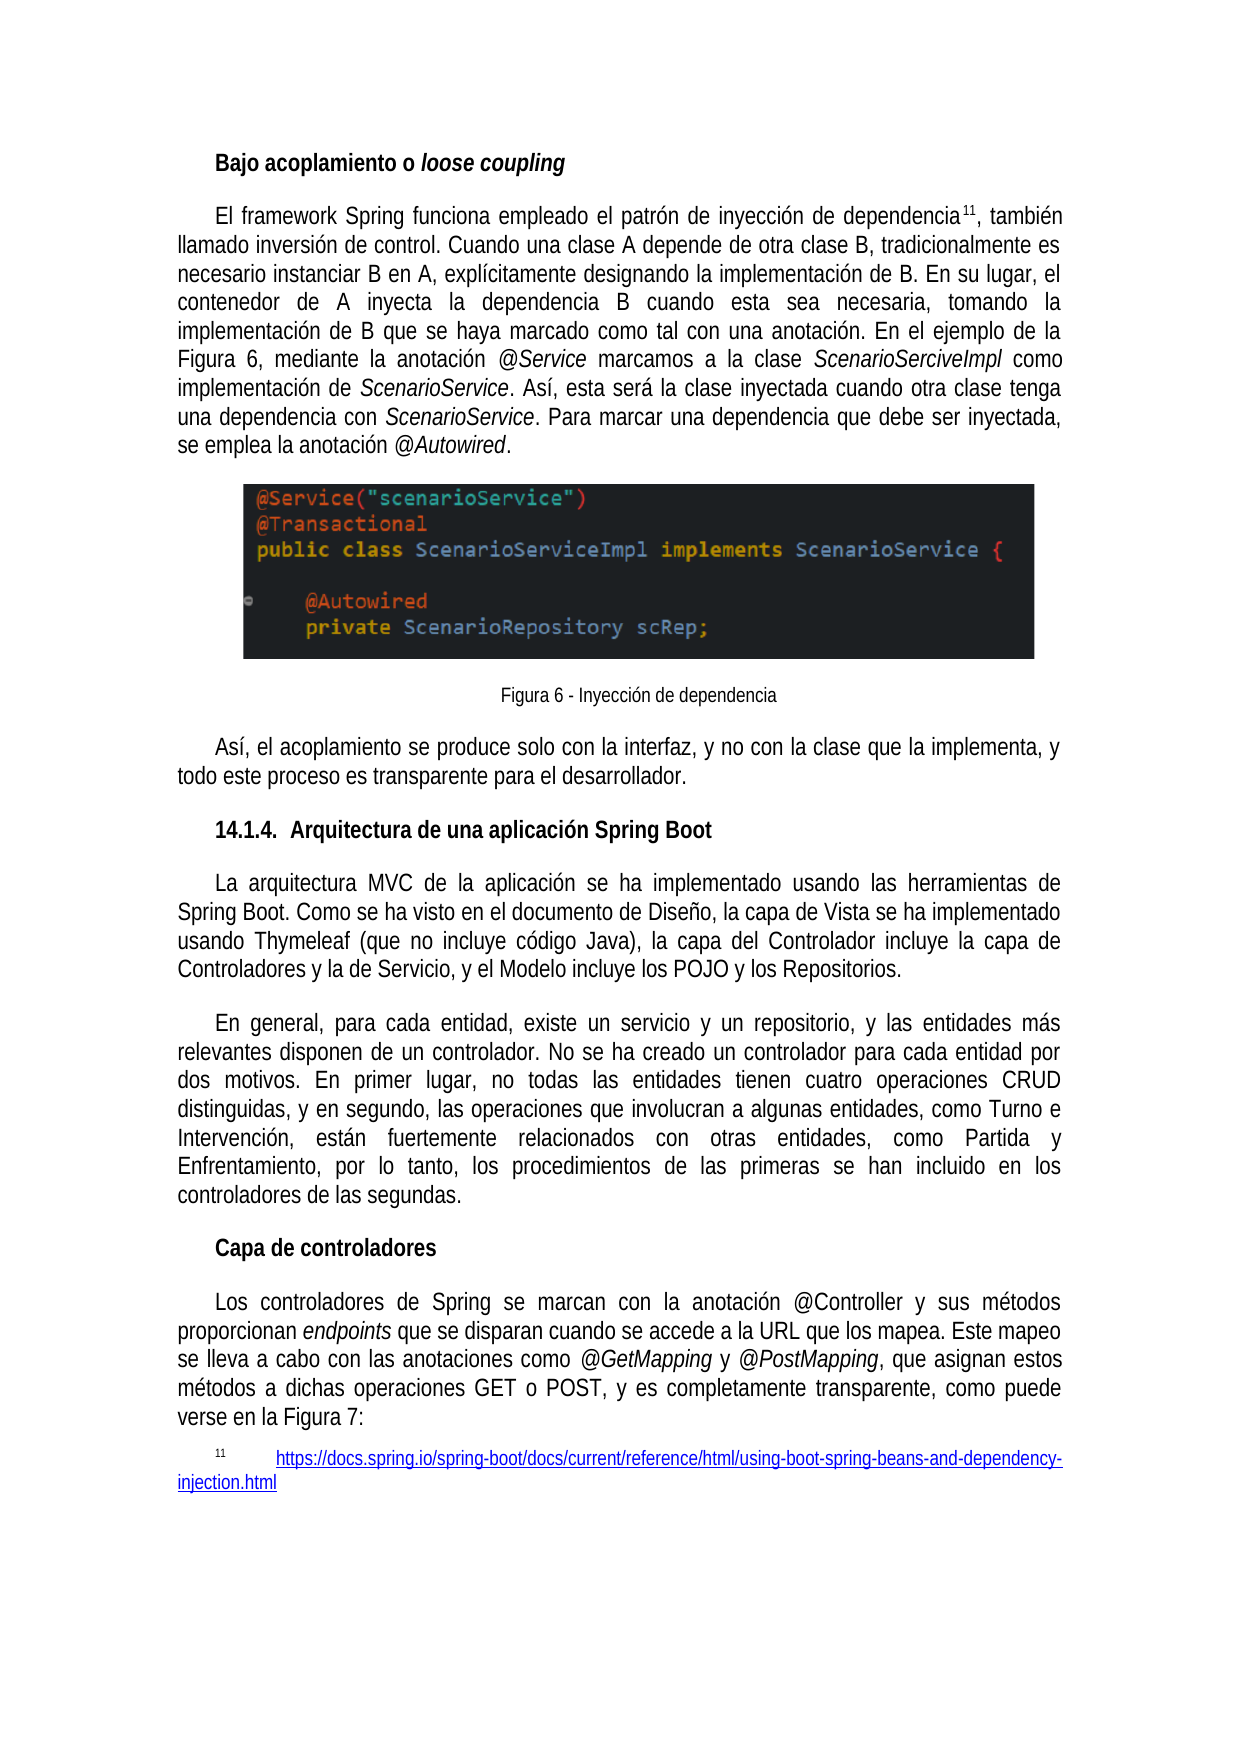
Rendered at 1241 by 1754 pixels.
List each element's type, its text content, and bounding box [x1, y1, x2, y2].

text La arquitectura MVC de la aplicación se ha implementado usando las herramientas de Spring Boot. Como se ha visto en el documento de Diseño, la capa de Vista se ha implementado usando Thymeleaf (que no incluye código Java), la capa del Controlador incluye la capa de Controladores y la de Servicio, y el Modelo incluye los POJO y los Repositorios. [177, 868, 1063, 983]
picture [243, 484, 1035, 659]
text El framework Spring funciona empleado el patrón de inyección de dependencia, también llamado inversión de control. Cuando una clase A depende de otra clase B, tradicionalmente es necesario instanciar B en A, explícitamente designando la implementación de B. En su lugar, el contenedor de A inyecta la dependencia B cuando esta sea necesaria, tomando la implementación de B que se haya marcado como tal con una anotación. En el ejemplo de la Figura 6, mediante la anotación @Service marcamos a la clase ScenarioSerciveImpl como implementación de ScenarioService. Así, esta será la clase inyectada cuando otra clase tenga una dependencia con ScenarioService. Para marcar una dependencia que debe ser inyectada, se emplea la anotación @Autowired. [177, 201, 1063, 459]
subtitle Bajo acoplamiento o loose coupling [177, 148, 1063, 176]
text Así, el acoplamiento se produce solo con la interfaz, y no con la clase que la implementa, y todo este proceso es transparente para el desarrollador. [177, 732, 1063, 790]
text Los controladores de Spring se marcan con la anotación @Controller y sus métodos proporcionan endpoints que se disparan cuando se accede a la URL que los mapea. Este mapeo se lleva a cabo con las anotaciones como @GetMapping y @PostMapping, que asignan estos métodos a dichas operaciones GET o POST, y es completamente transparente, como puede verse en la Figura 7: [177, 1287, 1063, 1430]
subtitle Capa de controladores [177, 1233, 1063, 1262]
subtitle Arquitectura de una aplicación Spring Boot [215, 815, 1063, 843]
text Figura 6 - Inyección de dependencia [177, 683, 1063, 707]
text En general, para cada entidad, existe un servicio y un repositorio, y las entidades más relevantes disponen de un controlador. No se ha creado un controlador para cada entidad por dos motivos. En primer lugar, no todas las entidades tienen cuatro operaciones CRUD distinguidas, y en segundo, las operaciones que involucran a algunas entidades, como Turno e Intervención, están fuertemente relacionados con otras entidades, como Partida y Enfrentamiento, por lo tanto, los procedimientos de las primeras se han incluido en los controladores de las segundas. [177, 1008, 1063, 1208]
